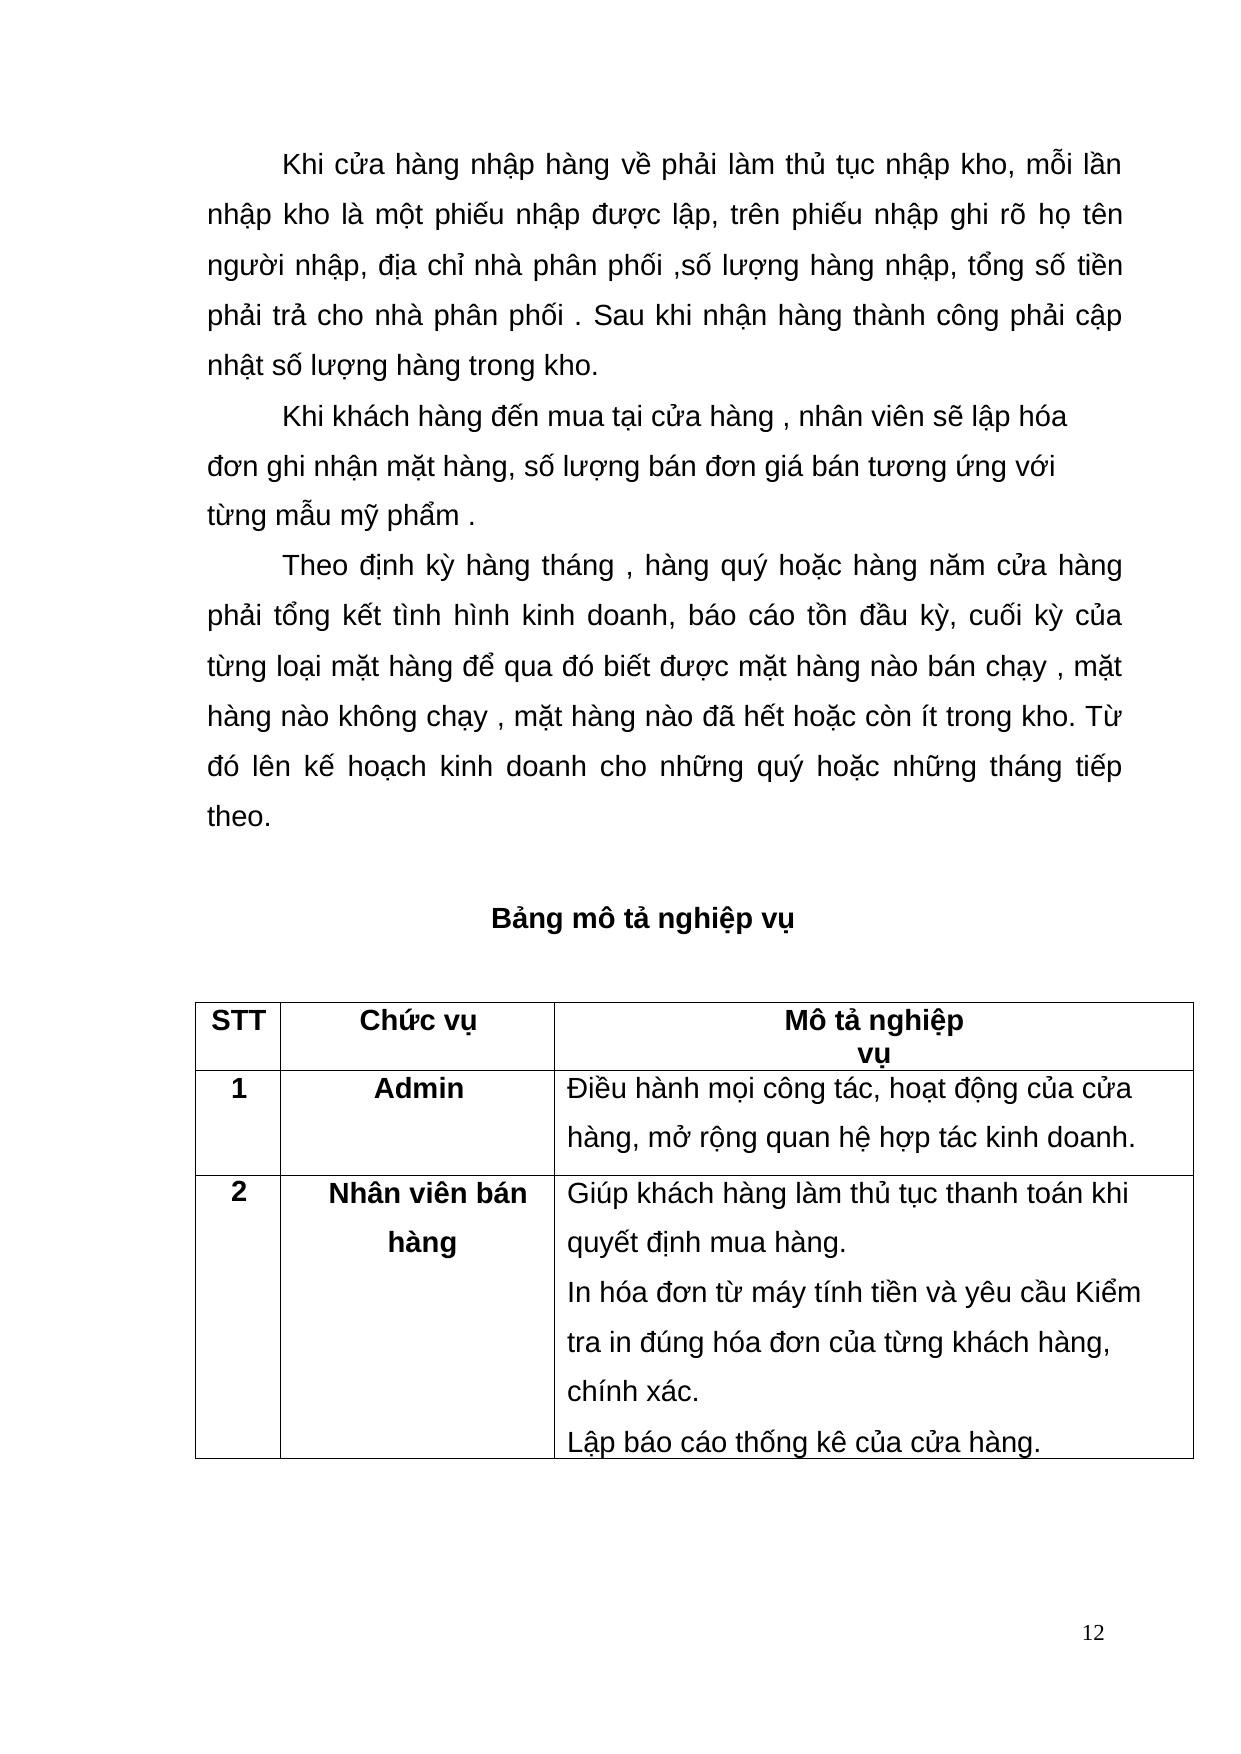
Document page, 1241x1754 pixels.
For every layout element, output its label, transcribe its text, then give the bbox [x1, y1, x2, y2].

table_cell Giúp khách hàng làm thủ tục thanh toán khi quyết định mua hàng. In hóa đơn từ máy tính tiền và yêu cầu Kiểm tra in đúng hóa đơn của từng khách hàng, chính xác. Lập báo cáo thống kê của cửa hàng. [555, 1176, 1193, 1458]
text Khi cửa hàng nhập hàng về phải làm thủ tục nhập kho, mỗi lần nhập kho là một phiếu nhập được lập, trên phiếu nhập ghi rõ họ tên người nhập, địa chỉ nhà phân phối ,số lượng hàng nhập, tổng số tiền phải trả cho nhà phân phối . Sau khi nhận hàng thành công phải cập nhật số lượng hàng trong kho. [207, 147, 1123, 382]
subtitle Bảng mô tả nghiệp vụ [298, 901, 988, 934]
table_cell 1 [196, 1071, 280, 1174]
table_header Chức vụ [281, 1003, 554, 1070]
table_header STT [196, 1003, 280, 1070]
text Theo định kỳ hàng tháng , hàng quý hoặc hàng năm cửa hàng phải tổng kết tình hình kinh doanh, báo cáo tồn đầu kỳ, cuối kỳ của từng loại mặt hàng để qua đó biết được mặt hàng nào bán chạy , mặt hàng nào không chạy , mặt hàng nào đã hết hoặc còn ít trong kho. Từ đó lên kế hoạch kinh doanh cho những quý hoặc những tháng tiếp theo. [207, 548, 1124, 833]
table_cell Điều hành mọi công tác, hoạt động của cửa hàng, mở rộng quan hệ hợp tác kinh doanh. [555, 1071, 1193, 1174]
table_cell Nhân viên bán hàng [281, 1176, 554, 1458]
table_cell Admin [281, 1071, 554, 1174]
text Khi khách hàng đến mua tại cửa hàng , nhân viên sẽ lập hóa đơn ghi nhận mặt hàng, số lượng bán đơn giá bán tương ứng với từng mẫu mỹ phẩm . [207, 399, 1124, 532]
table_cell 2 [196, 1176, 280, 1458]
table_header Mô tả nghiệp vụ [555, 1003, 1193, 1070]
